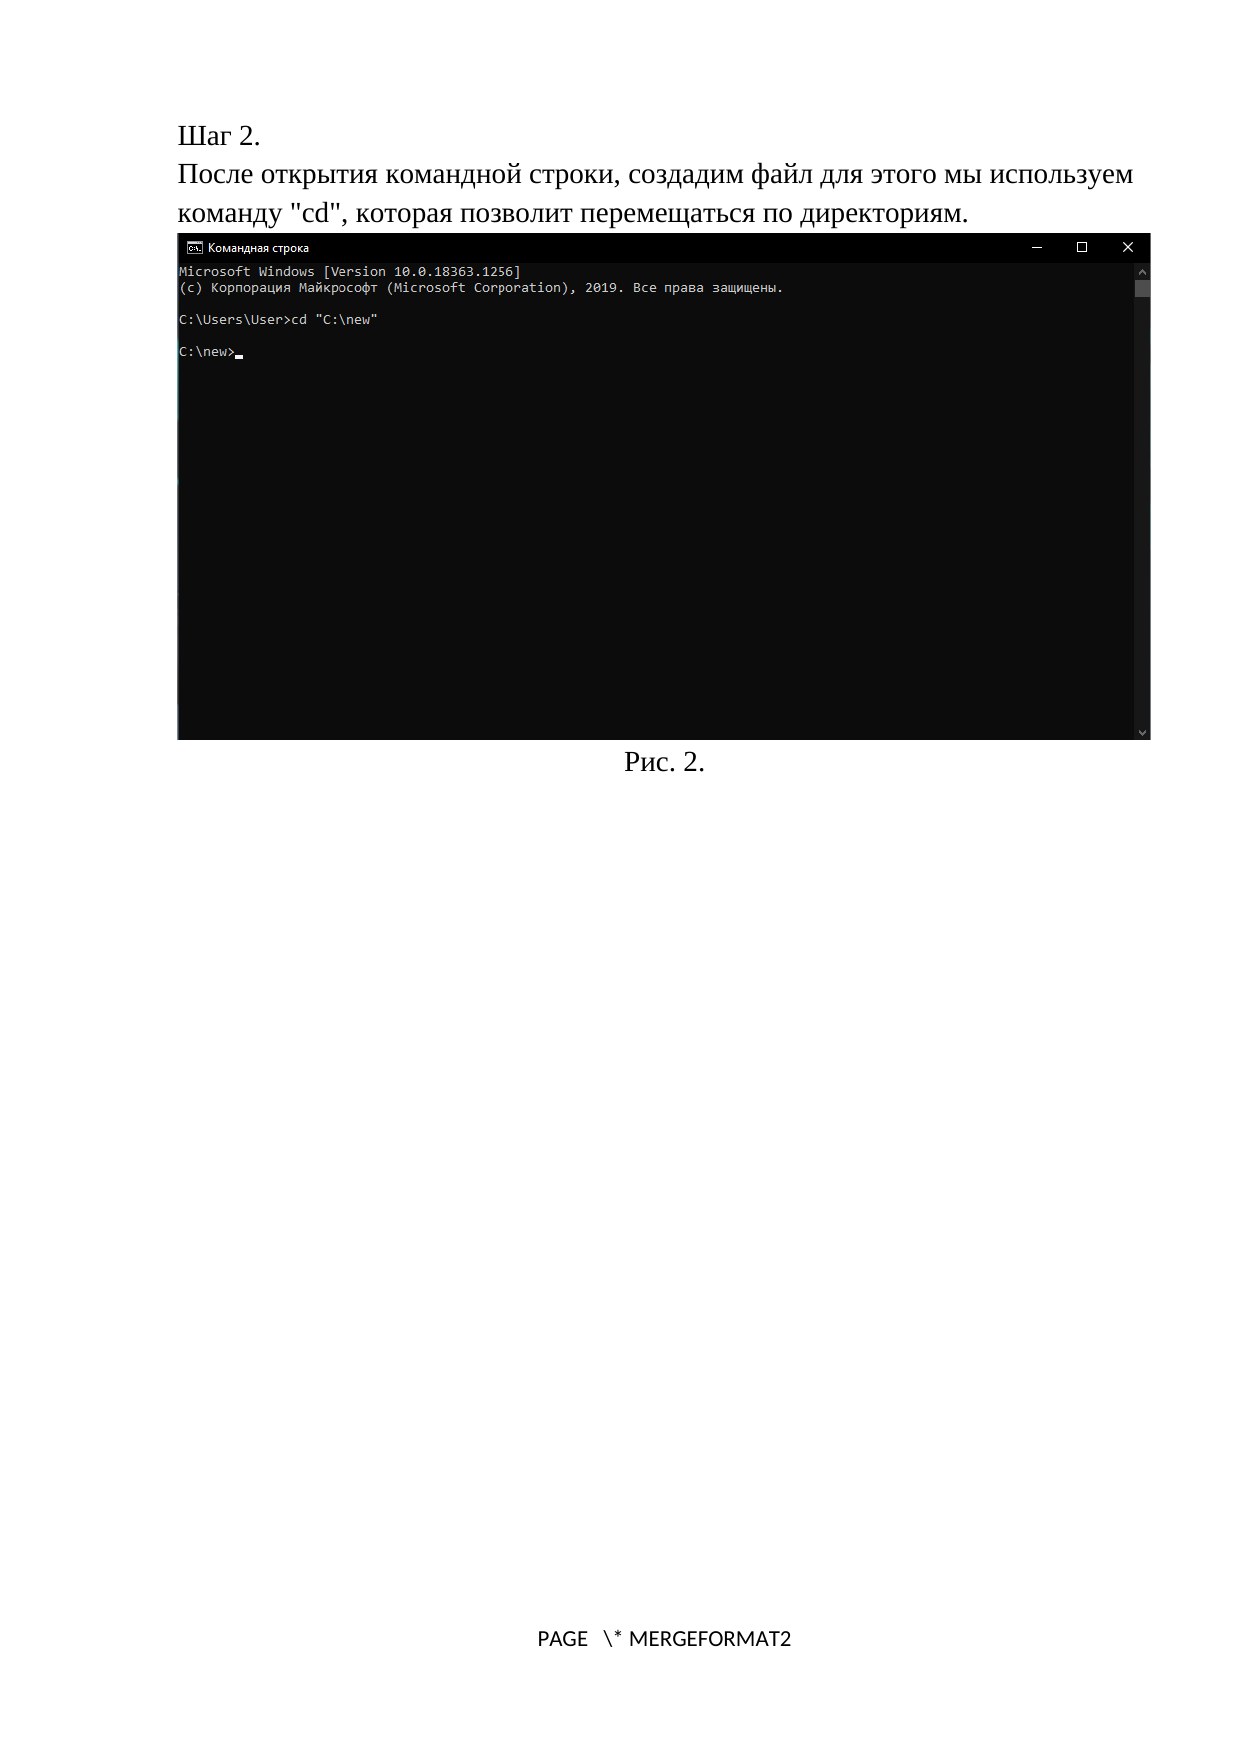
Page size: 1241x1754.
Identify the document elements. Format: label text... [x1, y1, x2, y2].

text После открытия командной строки, создадим файл для этого мы используем команду "cd", которая позволит перемещаться по директориям. [177, 157, 1152, 229]
picture [177, 233, 1151, 740]
text Шаг 2. [177, 118, 1152, 152]
text Рис. 2. [177, 744, 1152, 778]
